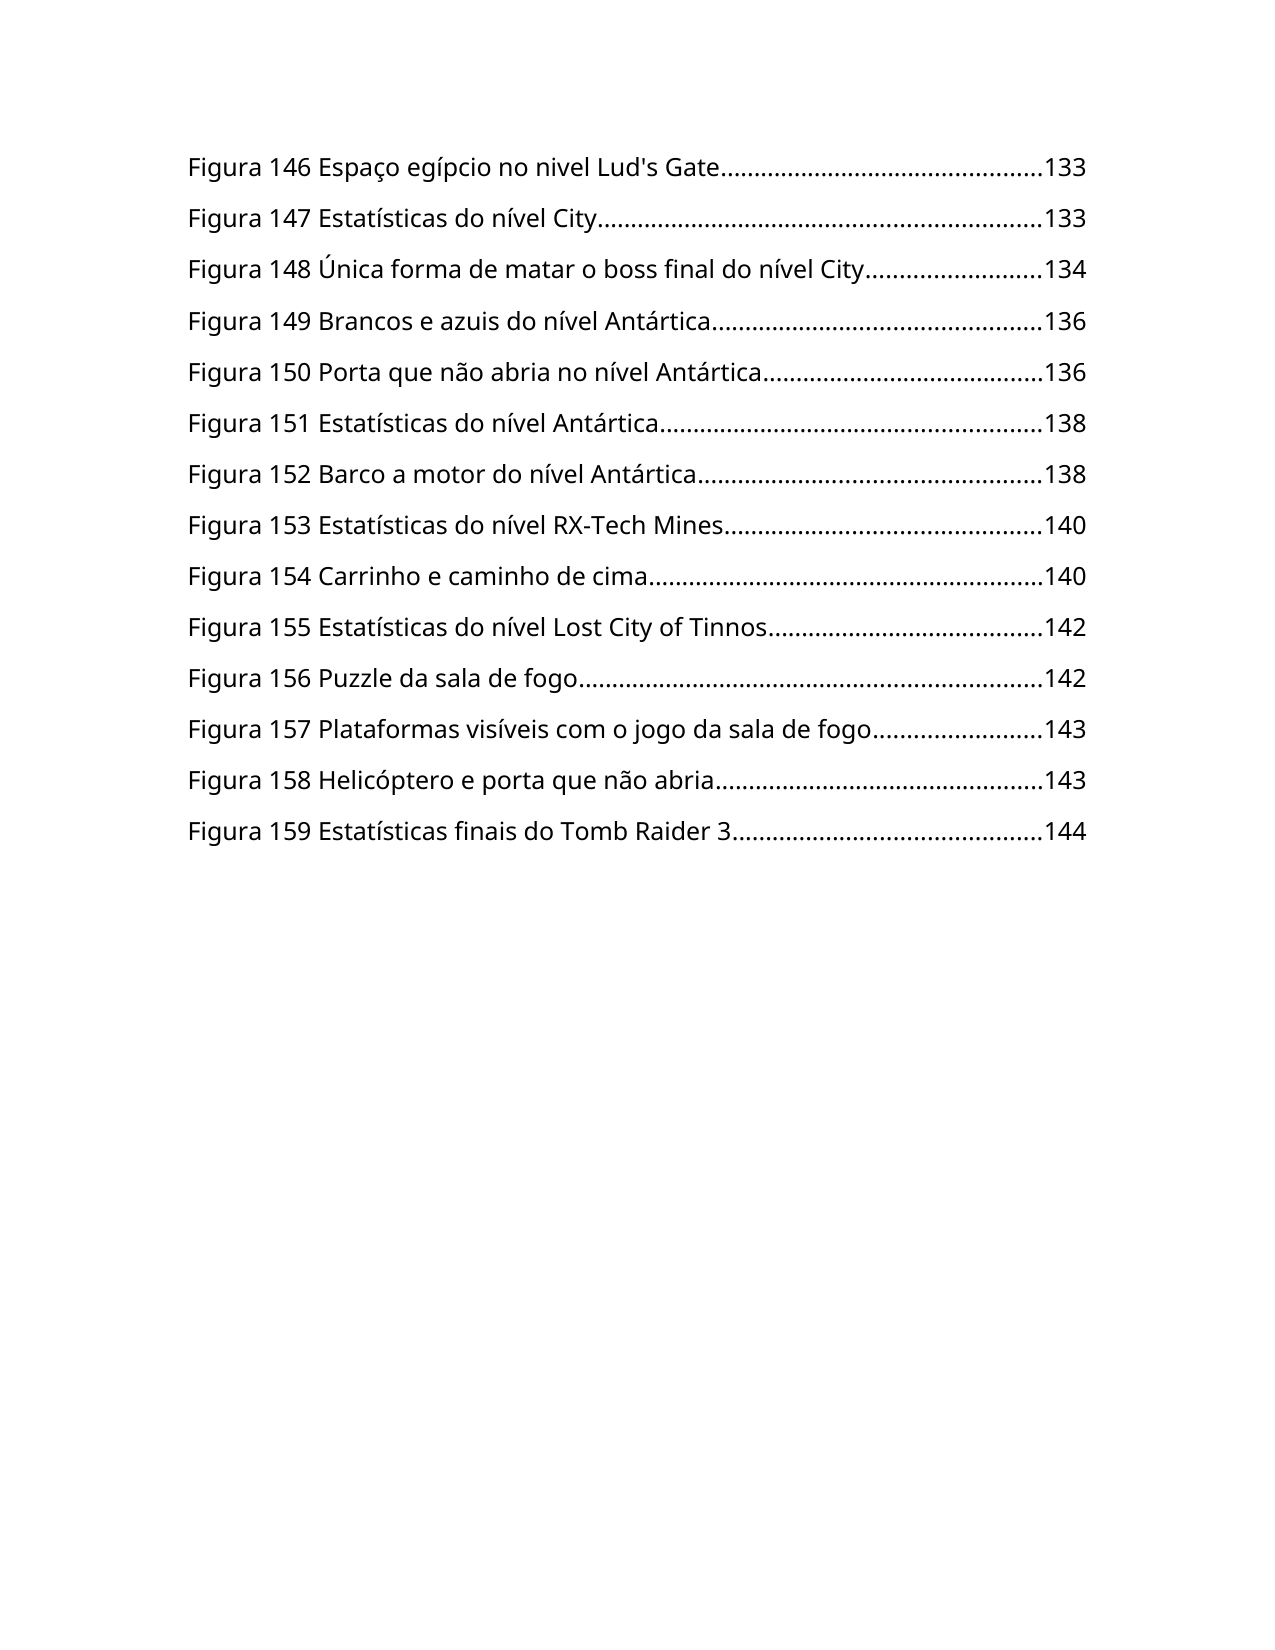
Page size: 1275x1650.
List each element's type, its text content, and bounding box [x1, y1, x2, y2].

text Figura 151 Estatísticas do nível Antártica 138 [187, 405, 1087, 439]
text Figura 157 Plataformas visíveis com o jogo da sala de fogo 143 [187, 711, 1087, 746]
text Figura 148 Única forma de matar o boss final do nível City 134 [187, 252, 1087, 286]
text Figura 146 Espaço egípcio no nivel Lud's Gate 133 [187, 150, 1087, 184]
text Figura 149 Brancos e azuis do nível Antártica 136 [187, 303, 1087, 337]
text Figura 153 Estatísticas do nível RX-Tech Mines 140 [187, 507, 1087, 541]
text Figura 159 Estatísticas finais do Tomb Raider 3 144 [187, 813, 1087, 848]
text Figura 147 Estatísticas do nível City 133 [187, 201, 1087, 235]
text Figura 155 Estatísticas do nível Lost City of Tinnos 142 [187, 609, 1087, 643]
text Figura 150 Porta que não abria no nível Antártica 136 [187, 354, 1087, 388]
text Figura 156 Puzzle da sala de fogo 142 [187, 660, 1087, 694]
text Figura 152 Barco a motor do nível Antártica 138 [187, 456, 1087, 490]
text Figura 154 Carrinho e caminho de cima 140 [187, 558, 1087, 592]
text Figura 158 Helicóptero e porta que não abria 143 [187, 762, 1087, 797]
